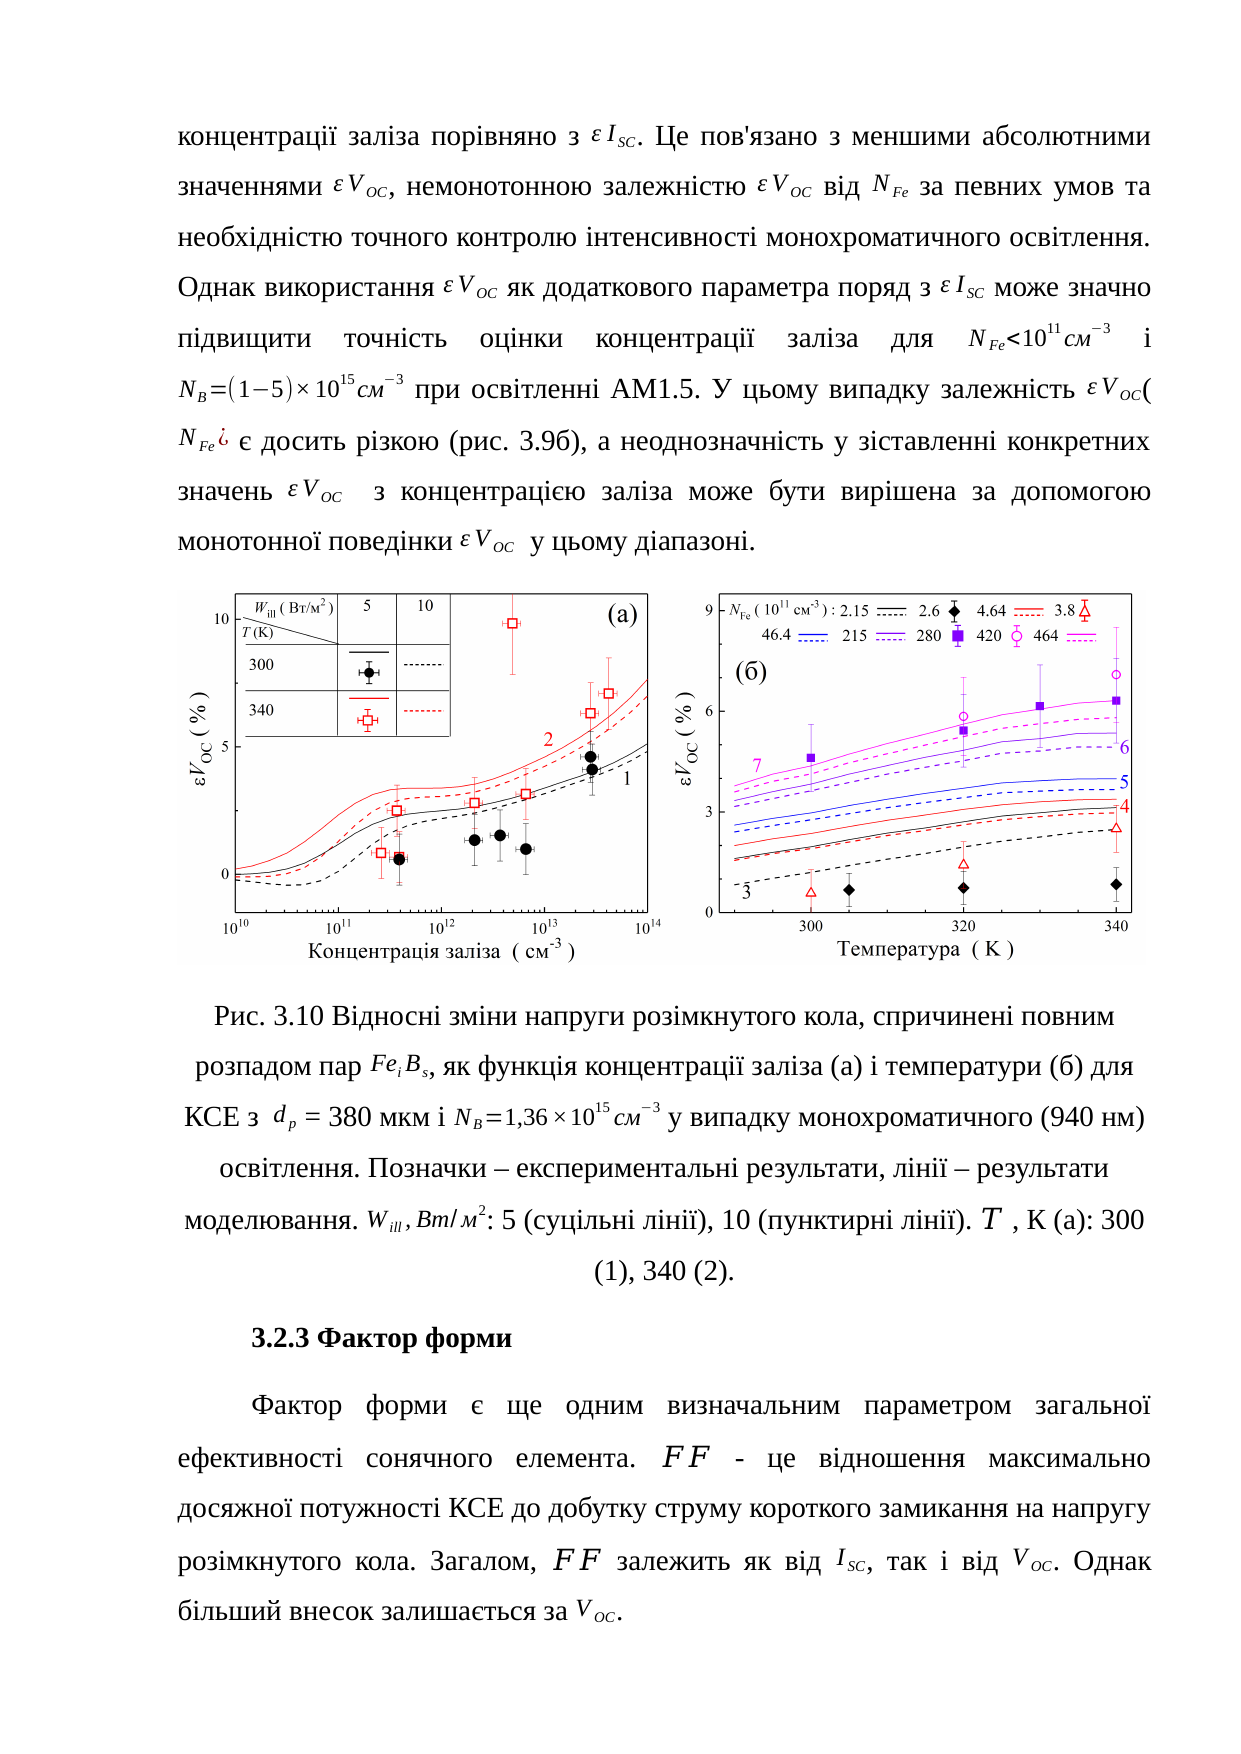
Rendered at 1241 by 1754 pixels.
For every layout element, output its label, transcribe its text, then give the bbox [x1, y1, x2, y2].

text 3.2.3 Фактор форми [177, 1320, 1152, 1354]
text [177, 118, 1152, 557]
picture [177, 590, 1146, 965]
text Фактор форми є ще одним визначальним параметром загальної ефективності сонячного елемента. 𝐹𝐹 - це відношення максимально досяжної потужності КСЕ до добутку струму короткого замикання на напругу розімкнутого кола. Загалом, 𝐹𝐹 залежить як від , так і від . Однак більший внесок залишається за . [177, 1387, 1152, 1627]
text Рис. 3.10 Відносні зміни напруги розімкнутого кола, спричинені повним розпадом пар , як функція концентрації заліза (а) і температури (б) для КСЕ з = 380 мкм і у випадку монохроматичного (940 нм) освітлення. Позначки – експериментальні результати, лінії – результати моделювання. : 5 (суцільні лінії), 10 (пунктирні лінії). 𝑇 , К (а): 300 (1), 340 (2). [177, 998, 1152, 1287]
